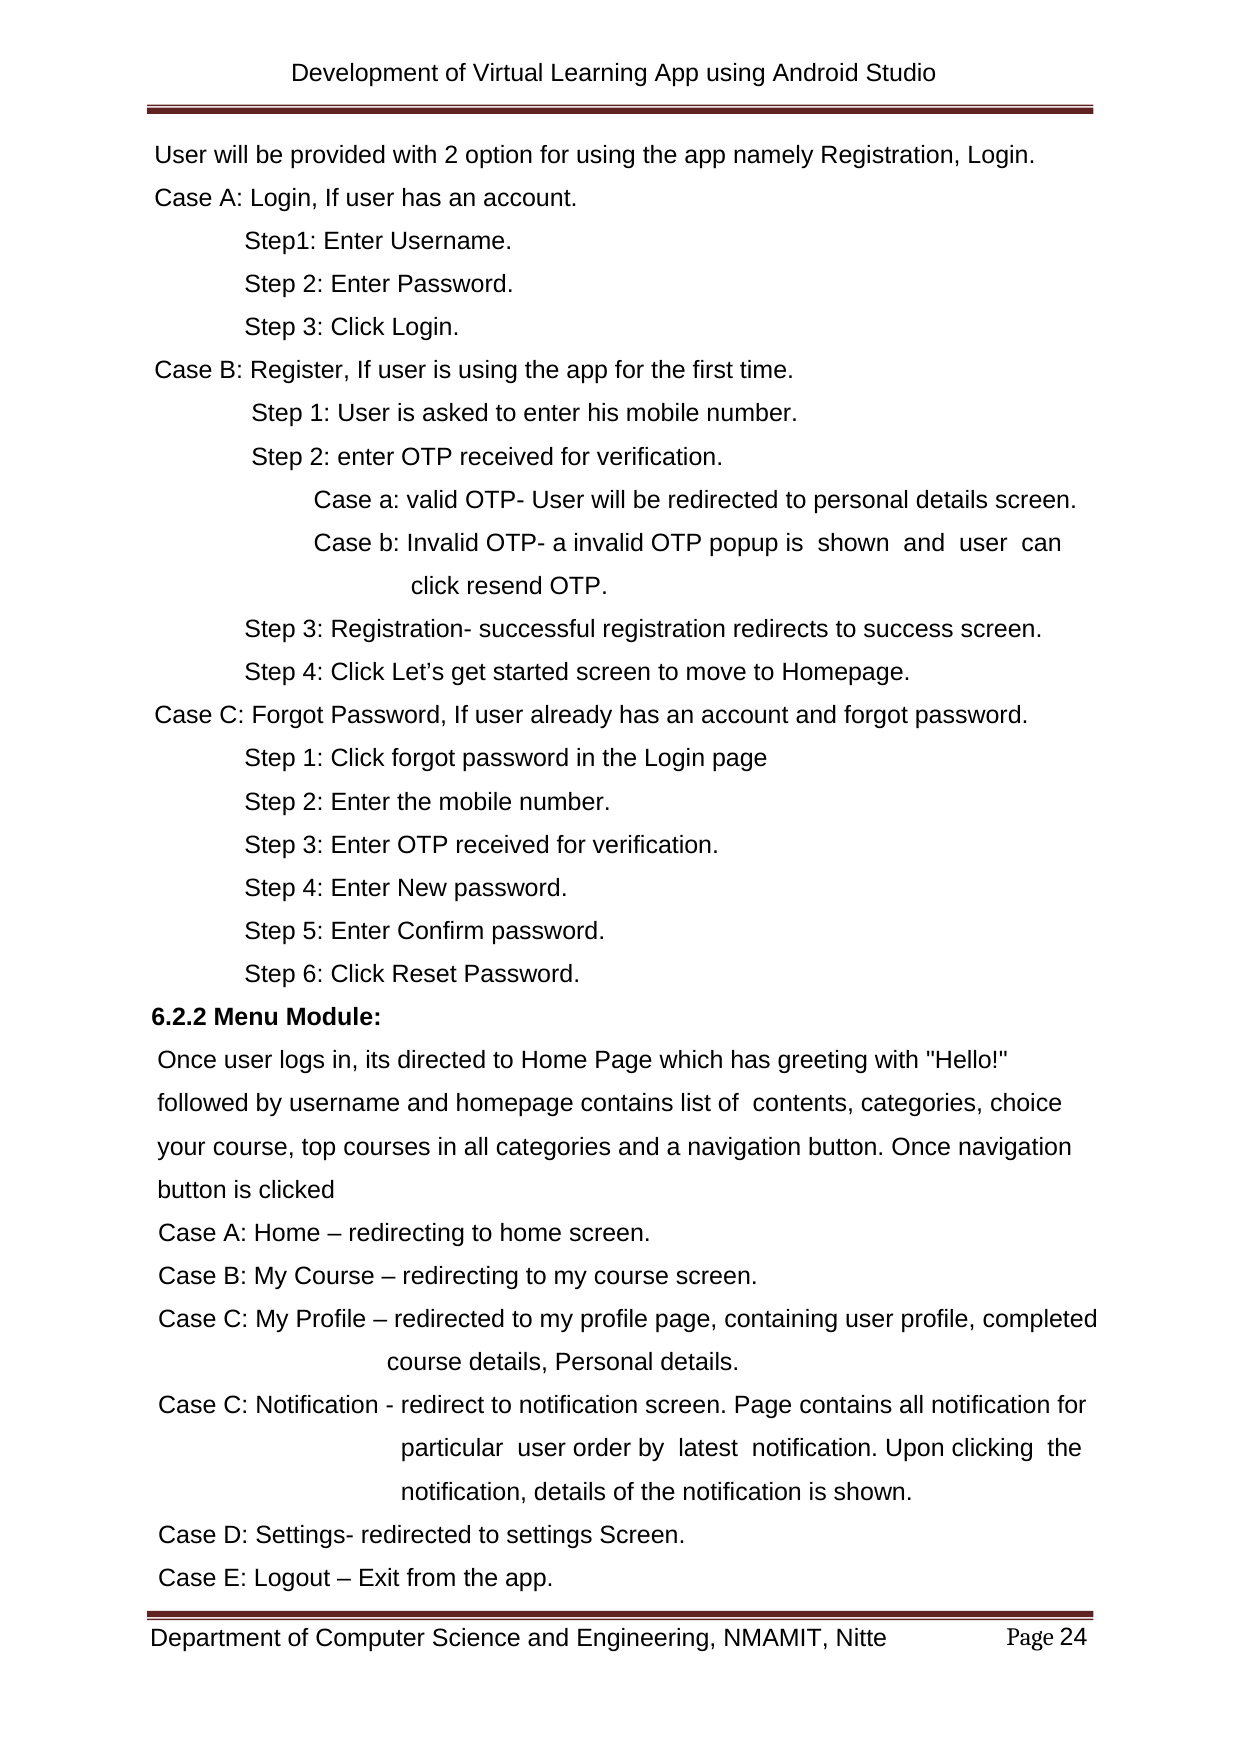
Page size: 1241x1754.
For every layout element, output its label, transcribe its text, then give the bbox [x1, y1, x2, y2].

text click resend OTP. [133, 571, 1107, 599]
text Step 2: enter OTP received for verification. [133, 441, 1107, 470]
text Step 6: Click Reset Password. [133, 959, 1107, 988]
text Case A: Home – redirecting to home screen. [151, 1218, 1107, 1246]
text Case D: Settings- redirected to settings Screen. [151, 1519, 1107, 1548]
text Step 3: Enter OTP received for verification. [133, 829, 1107, 858]
text Step 4: Enter New password. [133, 873, 1107, 901]
text Case B: Register, If user is using the app for the first time. [133, 355, 1107, 384]
text Once user logs in, its directed to Home Page which has greeting with "Hello!" followed by username and homepage contains list of contents, categories, choice your course, top courses in all categories and a navigation button. Once navigation button is clicked [157, 1045, 1107, 1203]
text Case C: My Profile – redirected to my profile page, containing user profile, completed [151, 1304, 1107, 1333]
text User will be provided with 2 option for using the app namely Registration, Login. [133, 139, 1107, 168]
text Case B: My Course – redirecting to my course screen. [151, 1261, 1107, 1289]
text Case b: Invalid OTP- a invalid OTP popup is shown and user can [133, 528, 1107, 556]
text notification, details of the notification is shown. [151, 1476, 1107, 1505]
text course details, Personal details. [151, 1347, 1107, 1376]
text particular user order by latest notification. Upon clicking the [151, 1433, 1107, 1462]
text Case A: Login, If user has an account. [133, 183, 1107, 211]
text Step 2: Enter Password. [133, 269, 1107, 298]
text Step 1: Click forgot password in the Login page [133, 743, 1107, 772]
text Case C: Notification - redirect to notification screen. Page contains all notification for [151, 1390, 1107, 1419]
text Case C: Forgot Password, If user already has an account and forgot password. [133, 700, 1107, 729]
text Step 4: Click Let’s get started screen to move to Homepage. [133, 657, 1107, 686]
text Step 3: Registration- successful registration redirects to success screen. [133, 614, 1107, 643]
text Step1: Enter Username. [133, 226, 1107, 254]
text Step 2: Enter the mobile number. [133, 786, 1107, 815]
text Case E: Logout – Exit from the app. [151, 1563, 1107, 1591]
text Step 1: User is asked to enter his mobile number. [133, 398, 1107, 427]
text Case a: valid OTP- User will be redirected to personal details screen. [133, 484, 1107, 513]
text Step 3: Click Login. [133, 312, 1107, 341]
text 6.2.2 Menu Module: [151, 1002, 1107, 1031]
text Step 5: Enter Confirm password. [133, 916, 1107, 944]
